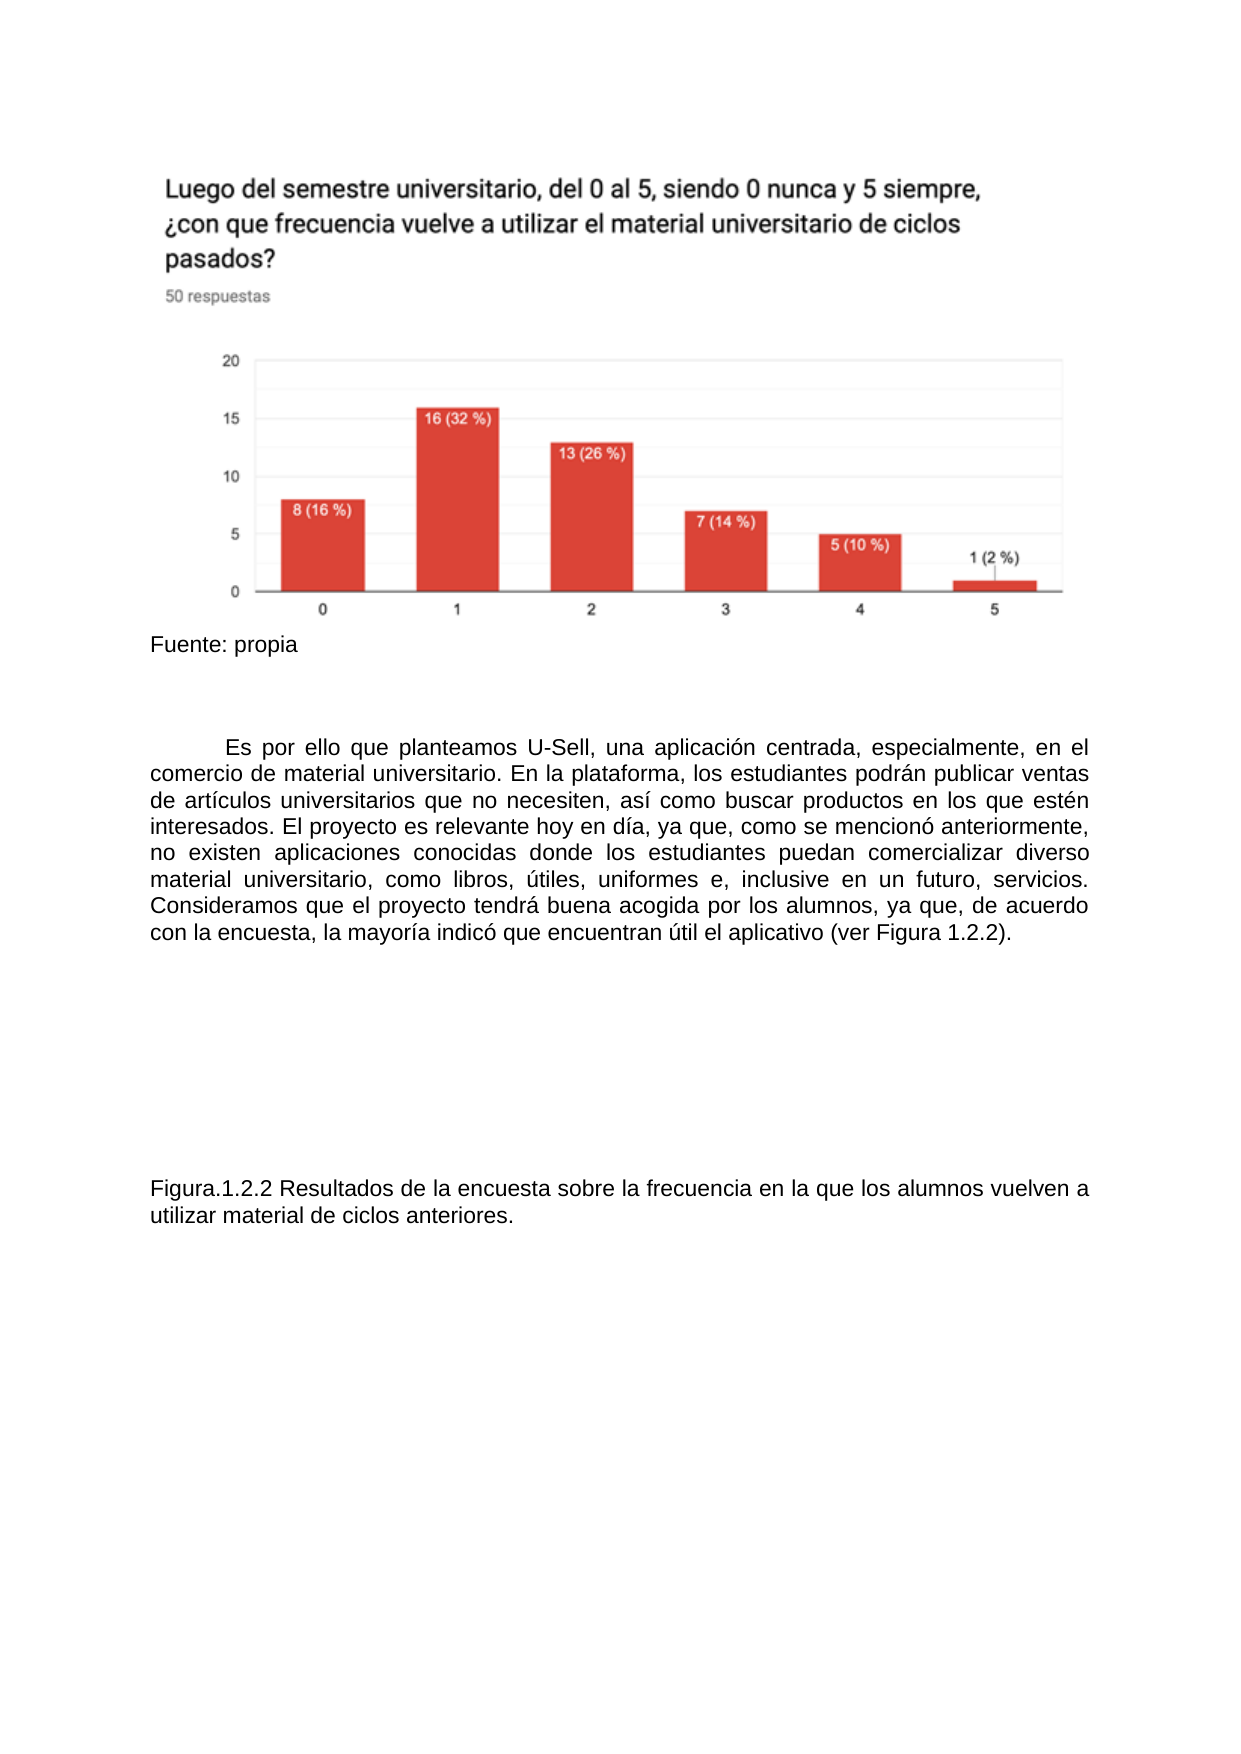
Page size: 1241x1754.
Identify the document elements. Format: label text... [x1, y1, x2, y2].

picture [150, 150, 1091, 632]
text Fuente: propia [150, 632, 1090, 658]
text Figura.1.2.2 Resultados de la encuesta sobre la frecuencia en la que los alumnos vuelven a utilizar material de ciclos anteriores. [150, 1175, 1090, 1228]
text Es por ello que planteamos U-Sell, una aplicación centrada, especialmente, en el comercio de material universitario. En la plataforma, los estudiantes podrán publicar ventas de artículos universitarios que no necesiten, así como buscar productos en los que estén interesados. El proyecto es relevante hoy en día, ya que, como se mencionó anteriormente, no existen aplicaciones conocidas donde los estudiantes puedan comercializar diverso material universitario, como libros, útiles, uniformes e, inclusive en un futuro, servicios. Consideramos que el proyecto tendrá buena acogida por los alumnos, ya que, de acuerdo con la encuesta, la mayoría indicó que encuentran útil el aplicativo (ver Figura 1.2.2). [150, 734, 1090, 945]
